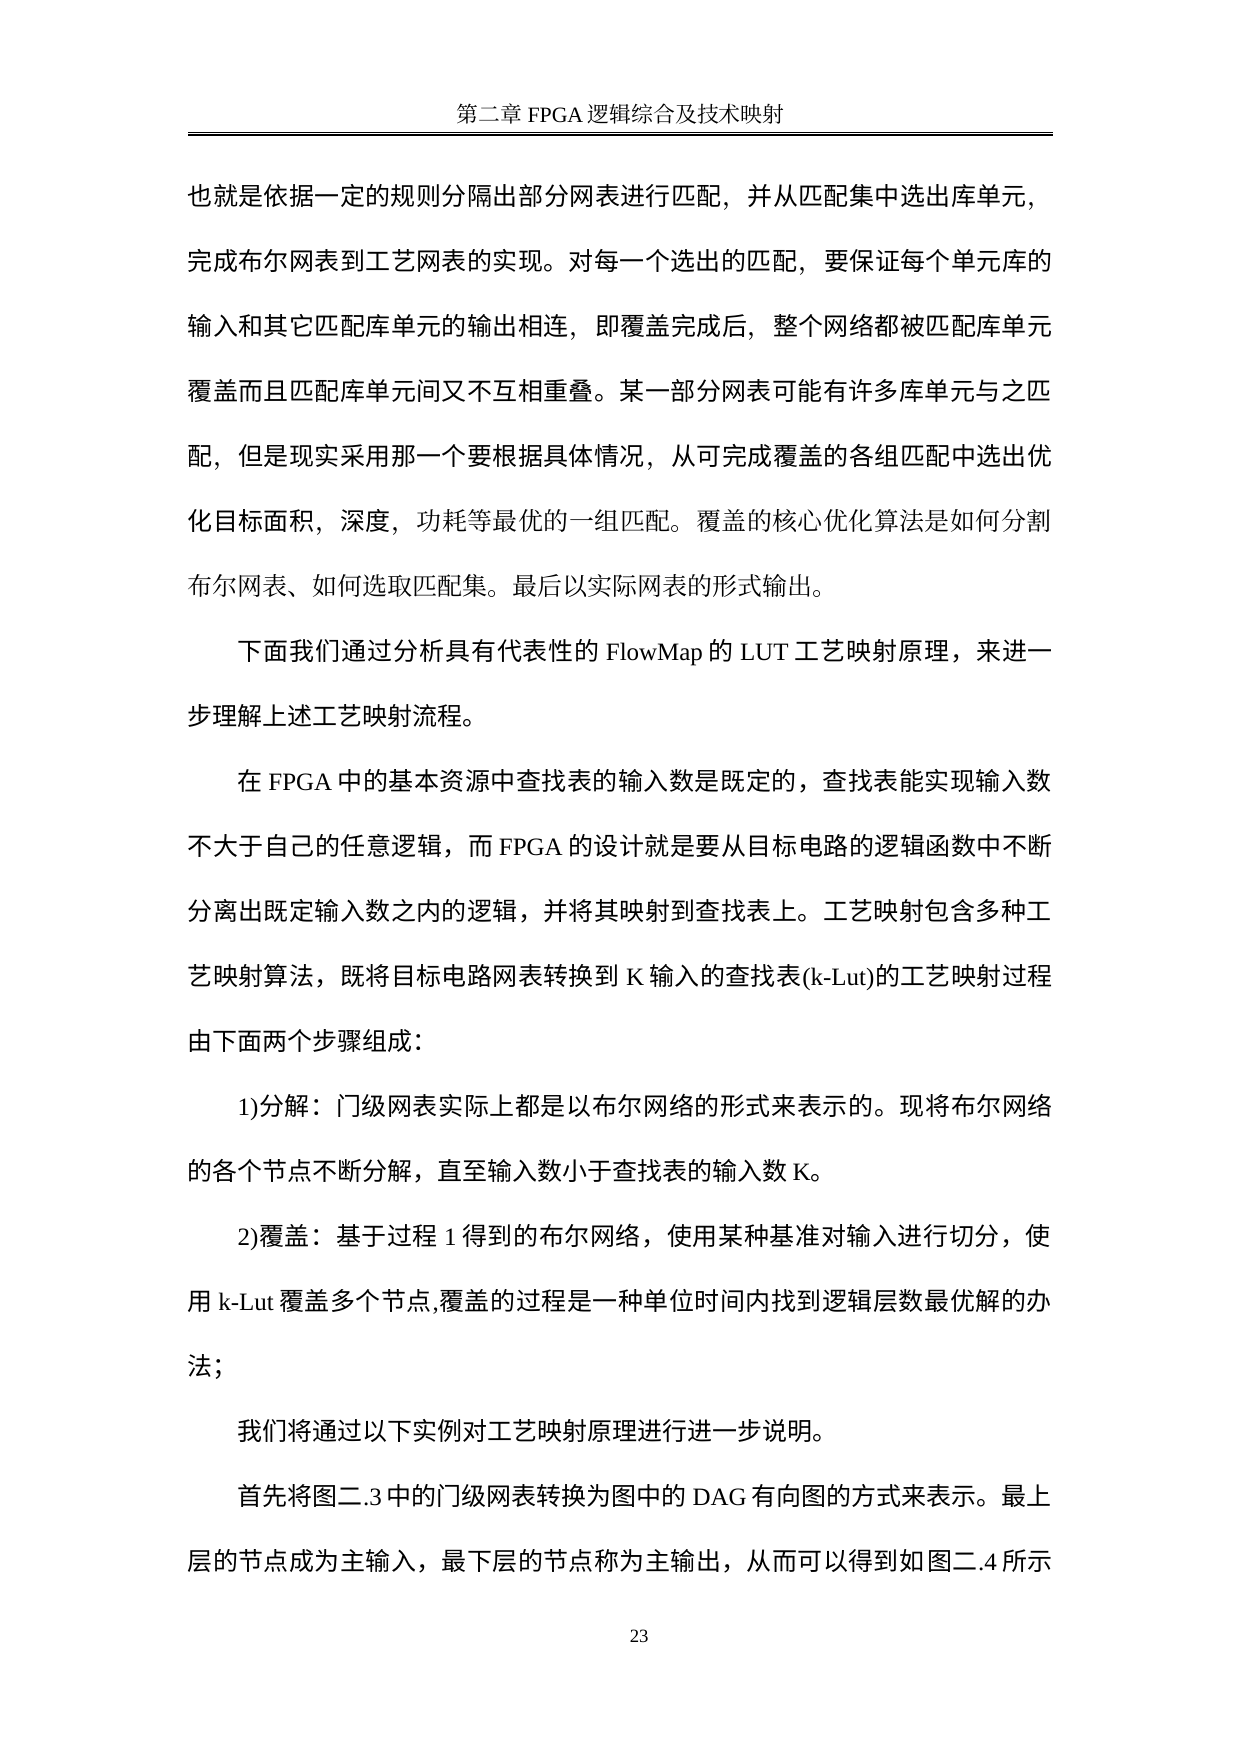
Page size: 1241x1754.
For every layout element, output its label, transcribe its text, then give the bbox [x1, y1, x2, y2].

text 1)分解：门级网表实际上都是以布尔网络的形式来表示的。现将布尔网络的各个节点不断分解，直至输入数小于查找表的输入数K。 [187, 1072, 1053, 1202]
text 2)覆盖：基于过程1得到的布尔网络，使用某种基准对输入进行切分，使用k-Lut覆盖多个节点,覆盖的过程是一种单位时间内找到逻辑层数最优解的办法； [187, 1202, 1053, 1397]
text 我们将通过以下实例对工艺映射原理进行进一步说明。 [187, 1397, 1053, 1462]
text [187, 1462, 1053, 1592]
text 下面我们通过分析具有代表性的FlowMap的LUT工艺映射原理，来进一步理解上述工艺映射流程。 [187, 617, 1053, 747]
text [187, 162, 1053, 617]
text 在FPGA中的基本资源中查找表的输入数是既定的，查找表能实现输入数不大于自己的任意逻辑，而FPGA的设计就是要从目标电路的逻辑函数中不断分离出既定输入数之内的逻辑，并将其映射到查找表上。工艺映射包含多种工艺映射算法，既将目标电路网表转换到K输入的查找表(k-Lut)的工艺映射过程由下面两个步骤组成： [187, 747, 1053, 1072]
